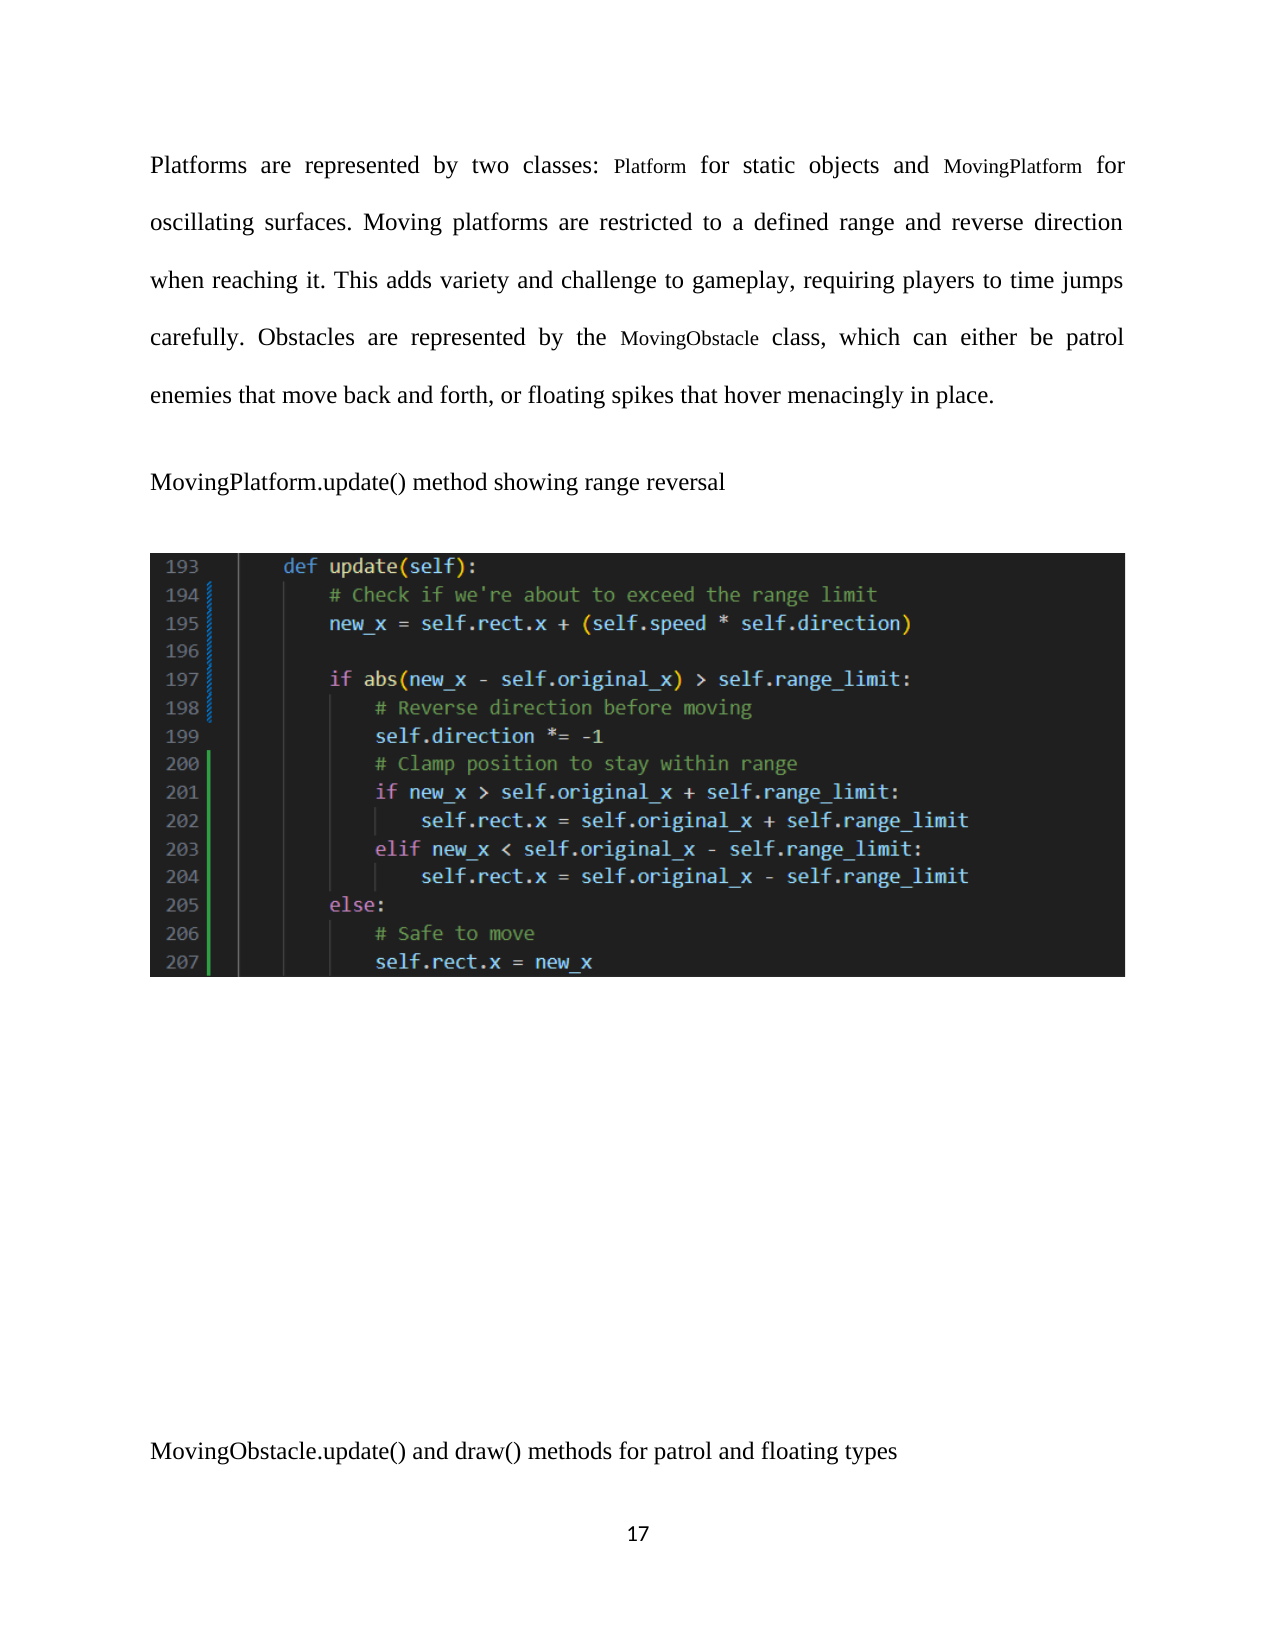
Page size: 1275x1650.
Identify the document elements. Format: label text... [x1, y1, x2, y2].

text Platforms are represented by two classes: Platform for static objects and MovingPlatform for oscillating surfaces. Moving platforms are restricted to a defined range and reverse direction when reaching it. This adds variety and challenge to gameplay, requiring players to time jumps carefully. Obstacles are represented by the MovingObstacle class, which can either be patrol enemies that move back and forth, or floating spikes that hover menacingly in place. [150, 150, 1125, 409]
text MovingPlatform.update() method showing range reversal [150, 467, 1125, 495]
picture [150, 553, 1125, 977]
text MovingObstacle.update() and draw() methods for patrol and floating types [150, 1436, 1125, 1465]
